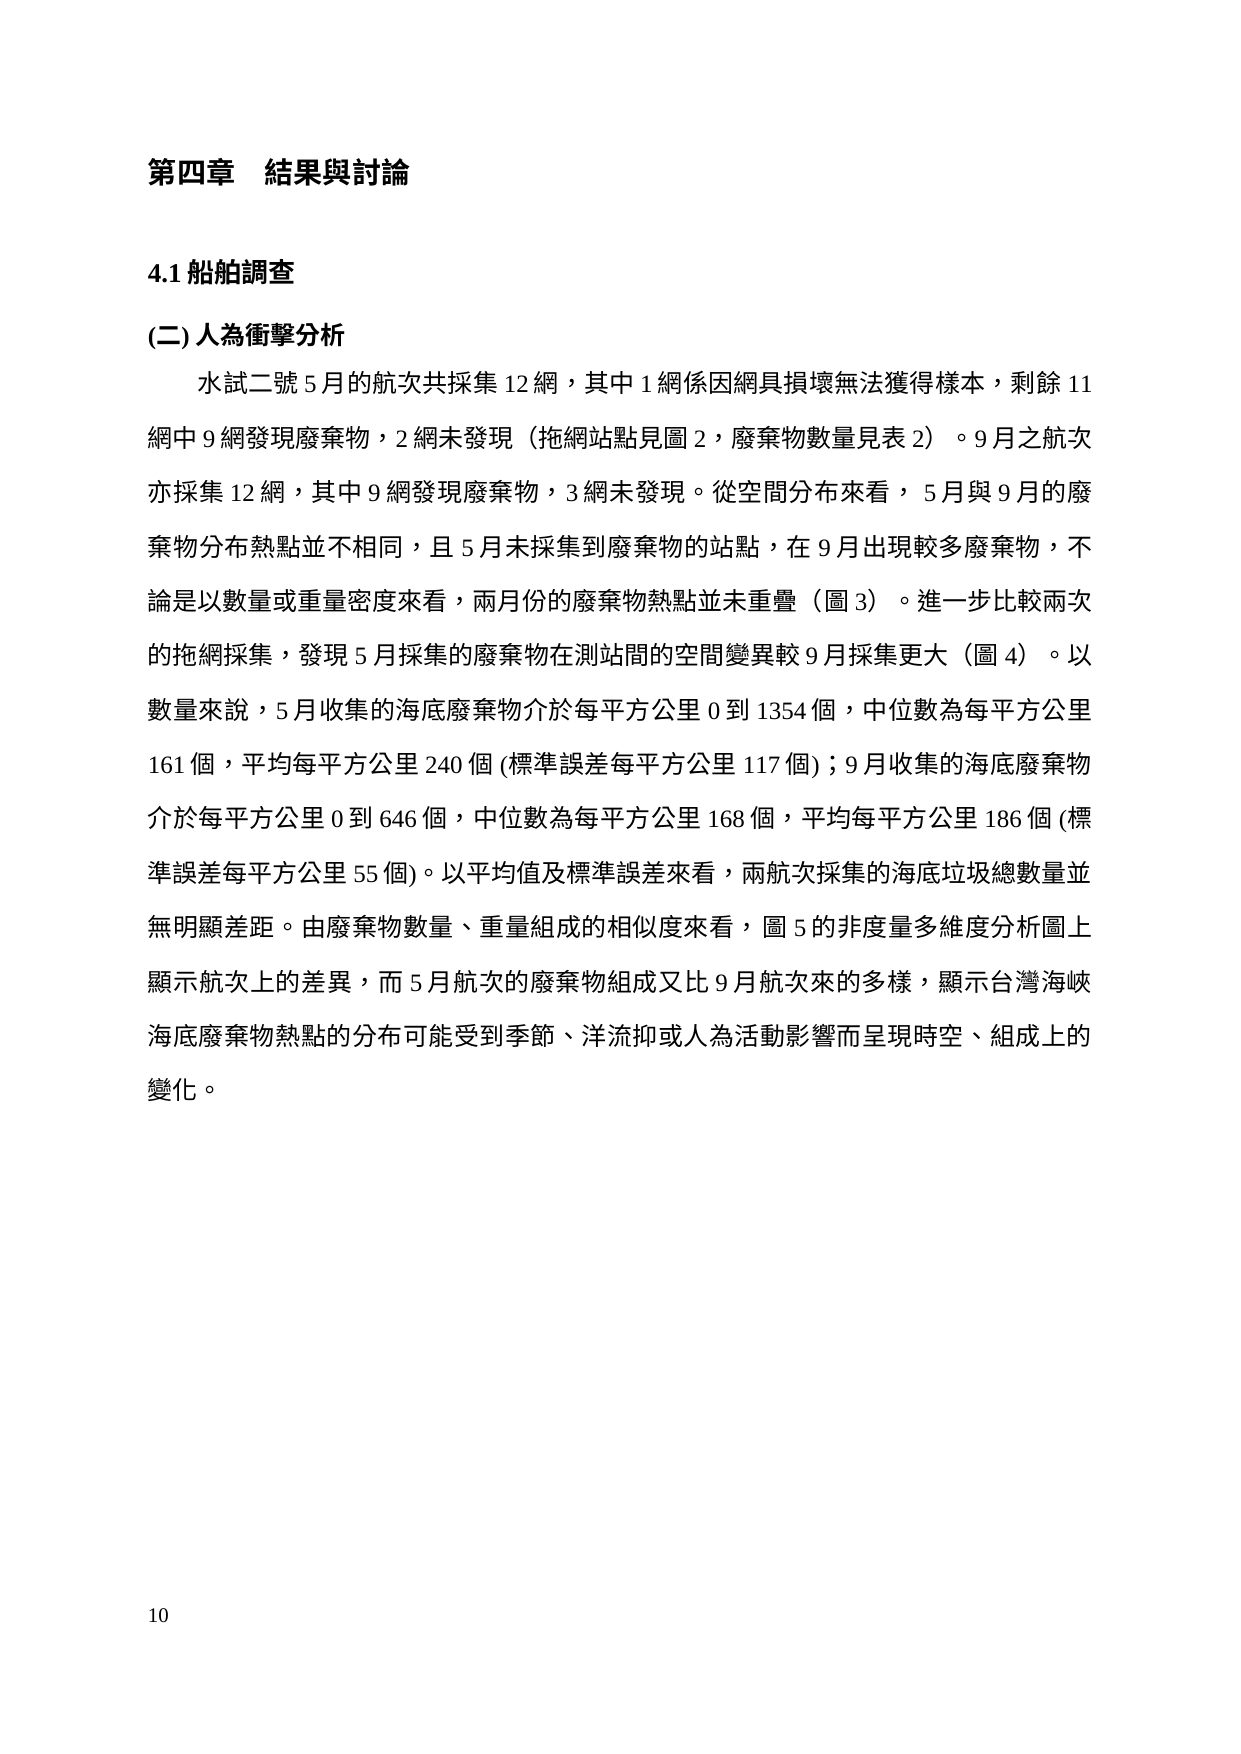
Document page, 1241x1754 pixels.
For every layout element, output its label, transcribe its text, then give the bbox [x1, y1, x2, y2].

text (二) 人為衝擊分析 [148, 315, 1092, 351]
text 第四章 結果與討論 [148, 150, 1092, 192]
text 4.1船舶調查 [148, 251, 1092, 290]
